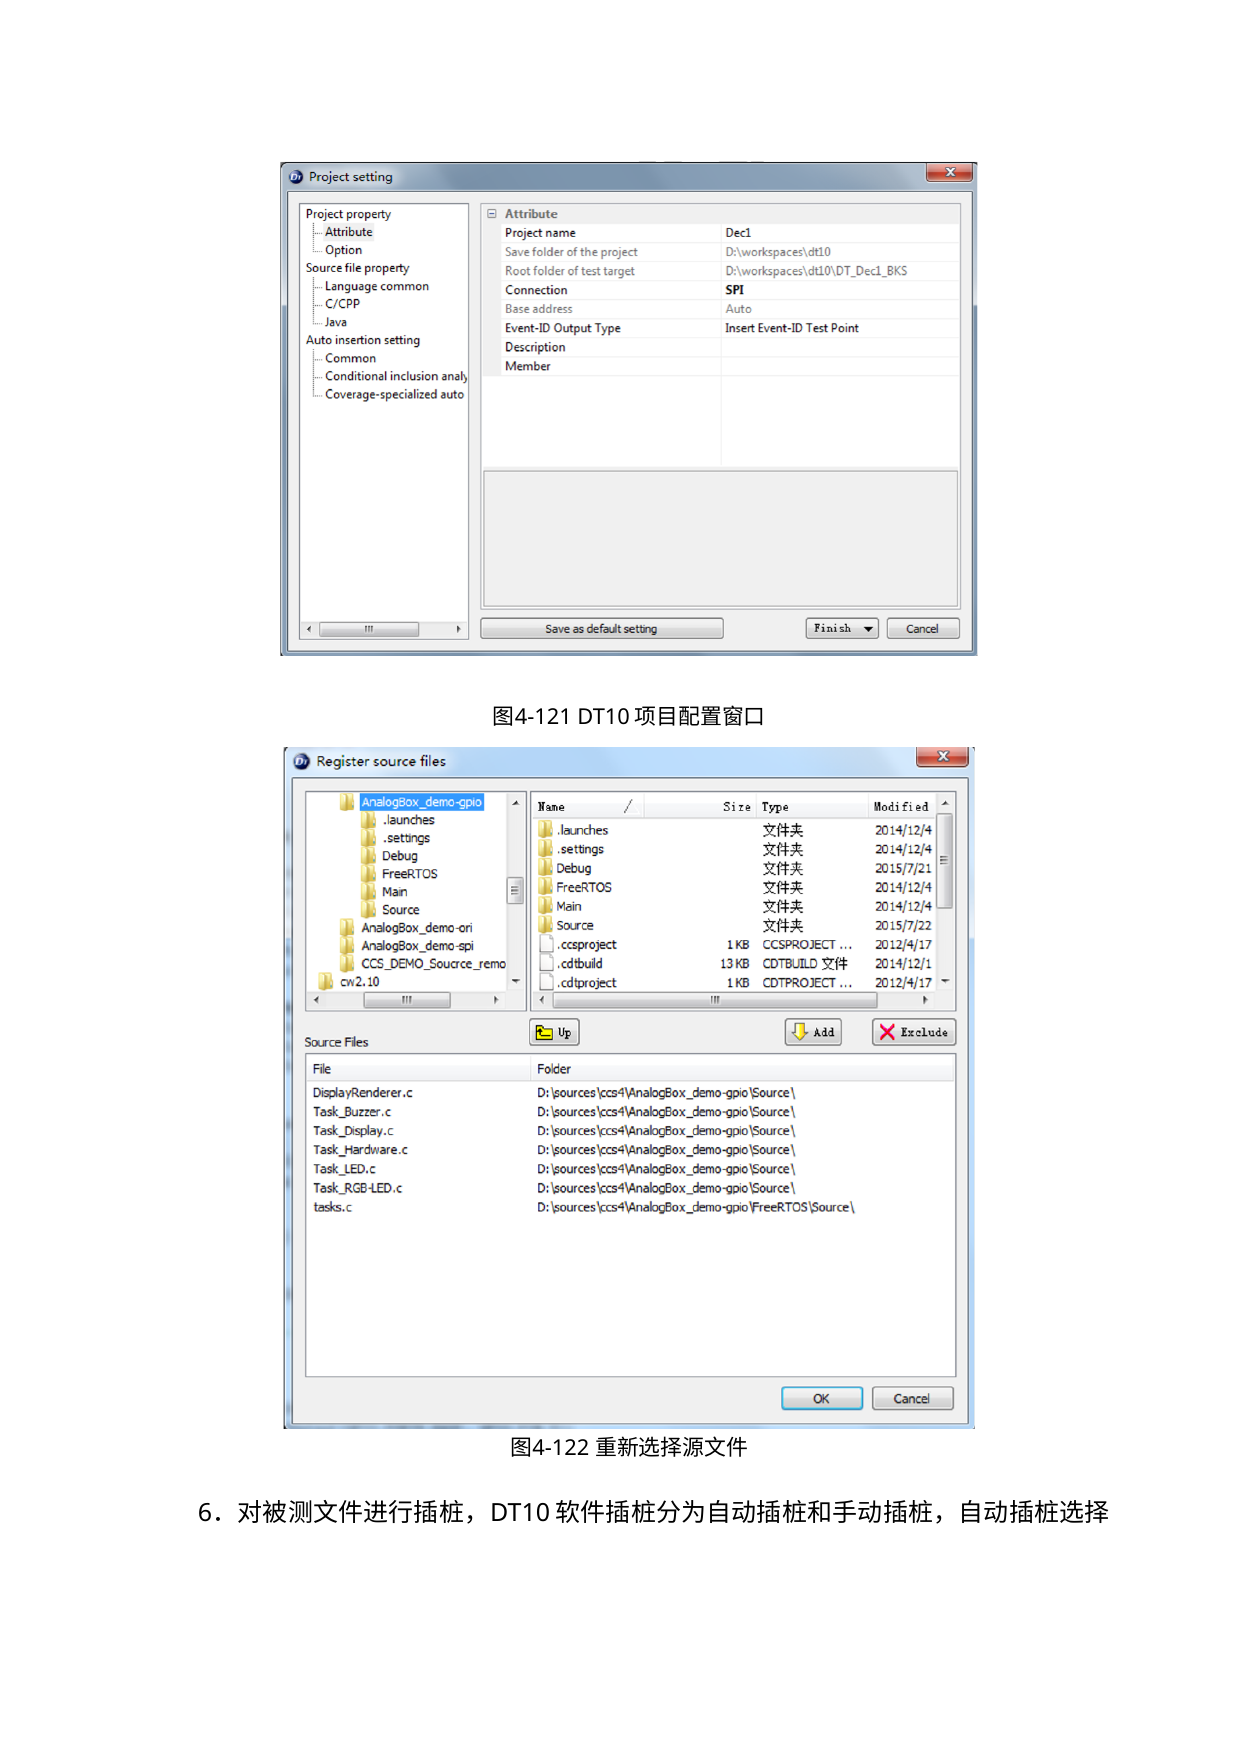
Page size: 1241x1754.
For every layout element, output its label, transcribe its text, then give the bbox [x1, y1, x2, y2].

text 图4-122 重新选择源文件 [148, 1429, 1110, 1462]
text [148, 1478, 1110, 1543]
picture [280, 161, 978, 656]
text 图4-121 DT10项目配置窗口 [148, 699, 1110, 731]
picture [283, 747, 975, 1429]
